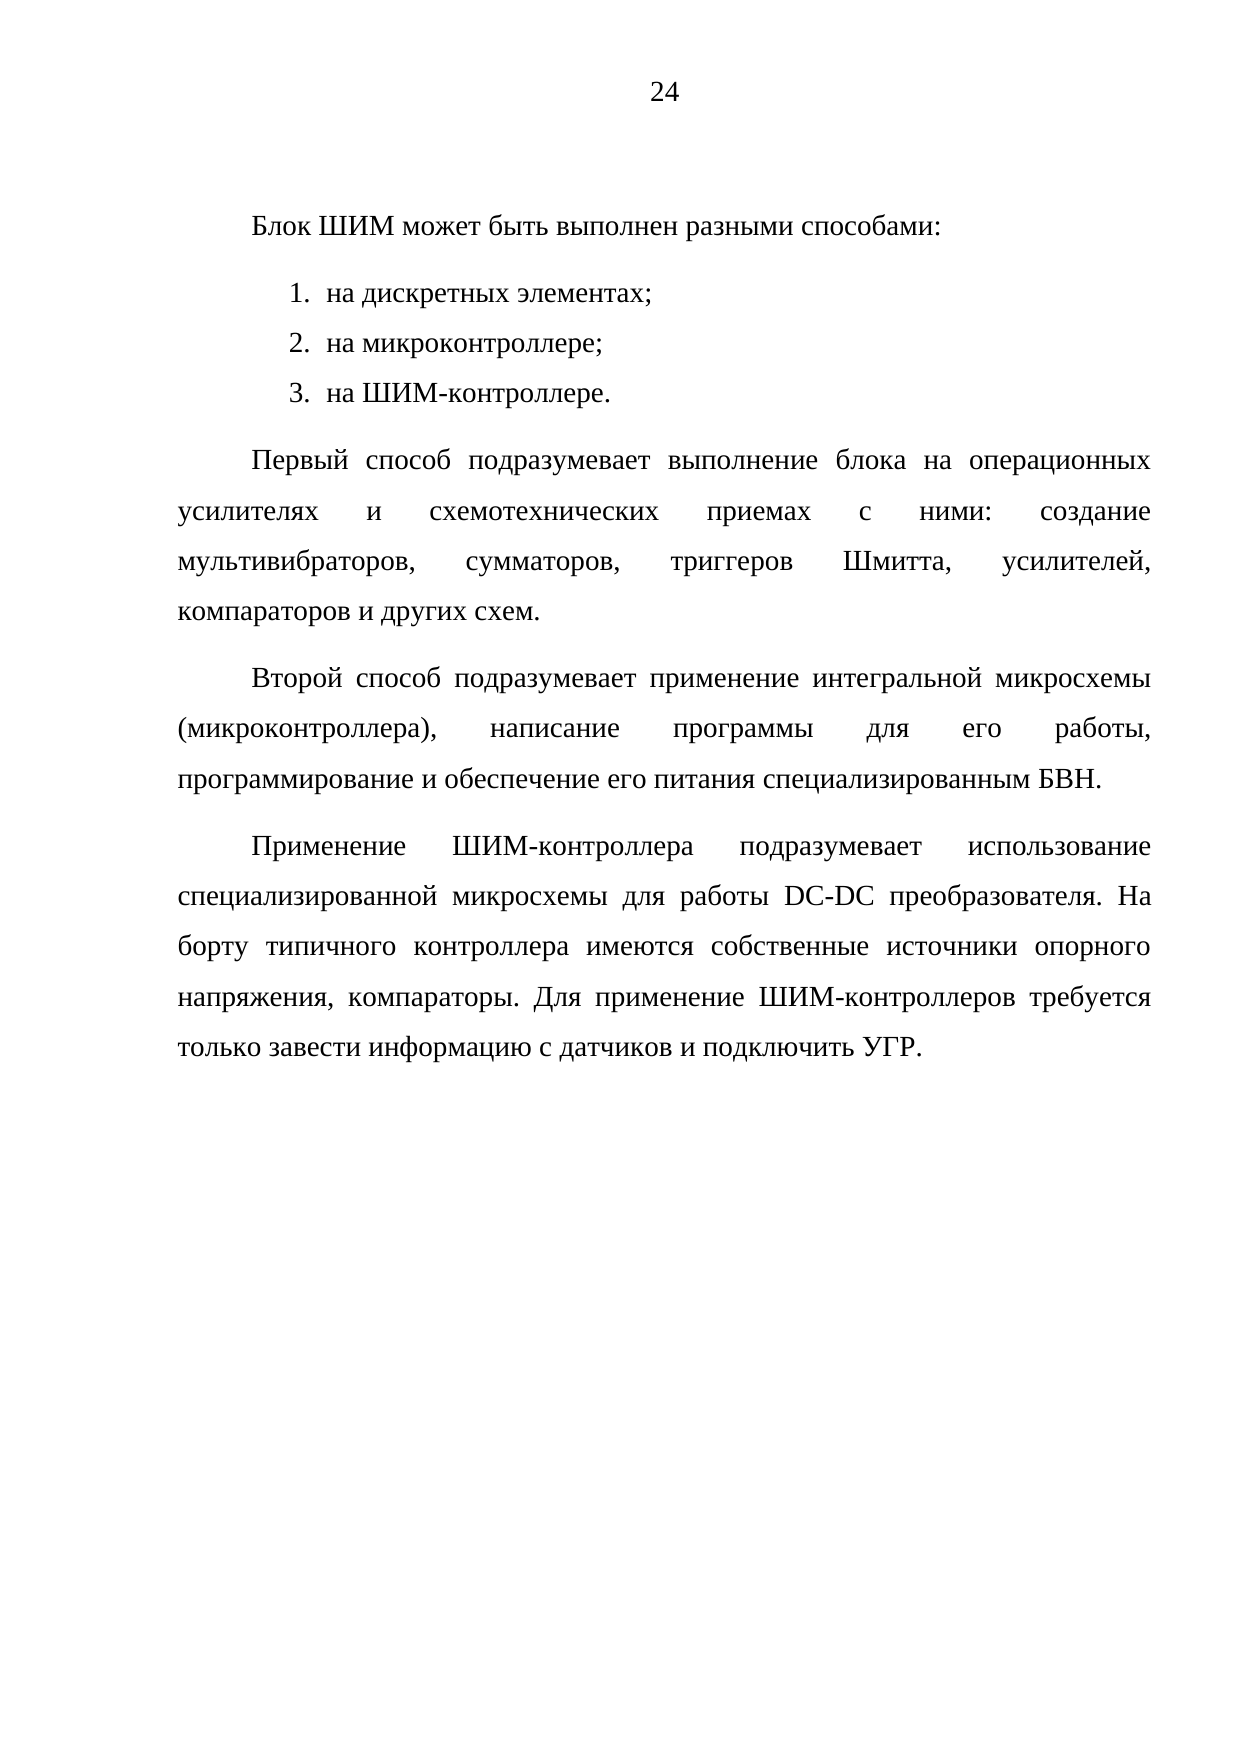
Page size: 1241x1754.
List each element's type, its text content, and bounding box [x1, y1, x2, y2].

list на ШИМ-контроллере. [288, 375, 1152, 409]
list на микроконтроллере; [288, 325, 1152, 358]
text Блок ШИМ может быть выполнен разными способами: [177, 208, 1152, 241]
text Первый способ подразумевает выполнение блока на операционных усилителях и схемотехнических приемах с ними: создание мультивибраторов, сумматоров, триггеров Шмитта, усилителей, компараторов и других схем. [177, 442, 1152, 627]
text Второй способ подразумевает применение интегральной микросхемы (микроконтроллера), написание программы для его работы, программирование и обеспечение его питания специализированным БВН. [177, 660, 1152, 794]
list на дискретных элементах; [288, 275, 1152, 308]
text Применение ШИМ-контроллера подразумевает использование специализированной микросхемы для работы DC-DC преобразователя. На борту типичного контроллера имеются собственные источники опорного напряжения, компараторы. Для применение ШИМ-контроллеров требуется только завести информацию с датчиков и подключить УГР. [177, 828, 1152, 1063]
